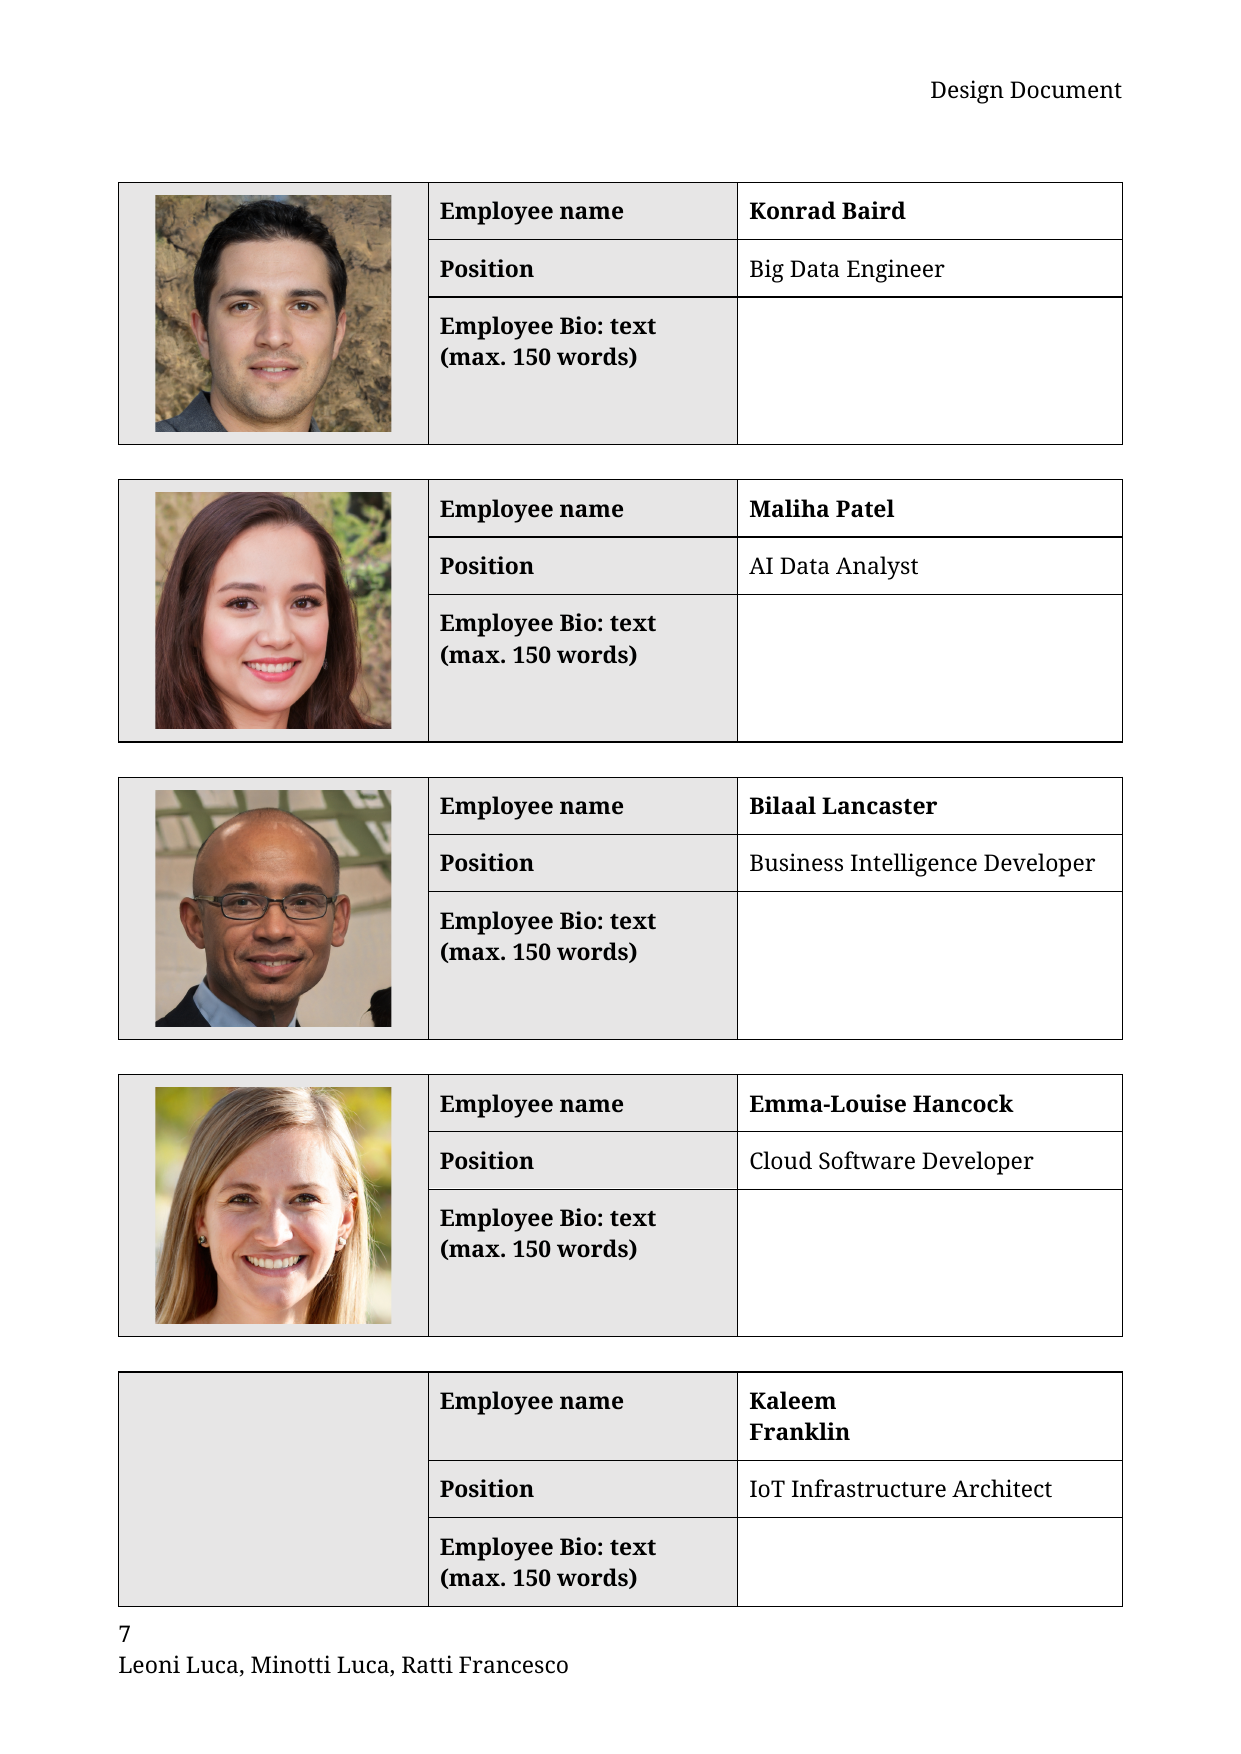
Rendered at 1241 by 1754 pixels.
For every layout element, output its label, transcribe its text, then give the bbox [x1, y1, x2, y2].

table_header [119, 778, 428, 1039]
table_cell Big Data Engineer [738, 240, 1122, 296]
table_cell Employee Bio: text (max. 150 words) [429, 1190, 737, 1336]
table_cell [738, 298, 1122, 444]
table_cell Employee Bio: text (max. 150 words) [429, 595, 737, 741]
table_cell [429, 1518, 737, 1606]
table_cell [738, 1190, 1122, 1336]
picture [155, 790, 392, 1027]
table_header Kaleem Franklin [738, 1373, 1122, 1460]
table_header Employee name [429, 183, 737, 239]
table_cell IoT Infrastructure Architect [738, 1461, 1122, 1517]
table_header [119, 1075, 428, 1336]
table_cell [738, 1518, 1122, 1606]
table_cell [738, 892, 1122, 1039]
table_cell Business Intelligence Developer [738, 835, 1122, 891]
table_cell Position [429, 538, 737, 594]
table_header Maliha Patel [738, 480, 1122, 536]
table_cell Position [429, 835, 737, 891]
table_cell Position [429, 1461, 737, 1517]
picture [155, 195, 392, 432]
picture [155, 1087, 392, 1324]
table_header [119, 480, 428, 741]
table_header Employee name [429, 480, 737, 536]
table_header Employee name [429, 1373, 737, 1460]
table_header Emma-Louise Hancock [738, 1075, 1122, 1131]
picture [155, 492, 392, 729]
table_header [119, 183, 428, 444]
table_cell Position [429, 1132, 737, 1188]
table_cell Employee Bio: text (max. 150 words) [429, 298, 737, 444]
table_cell Cloud Software Developer [738, 1132, 1122, 1188]
table_cell AI Data Analyst [738, 538, 1122, 594]
table_cell Employee Bio: text (max. 150 words) [429, 892, 737, 1039]
table_header Konrad Baird [738, 183, 1122, 239]
table_header [119, 1373, 428, 1606]
table_header Bilaal Lancaster [738, 778, 1122, 834]
table_cell Position [429, 240, 737, 296]
table_cell [738, 595, 1122, 741]
table_header Employee name [429, 1075, 737, 1131]
table_header Employee name [429, 778, 737, 834]
